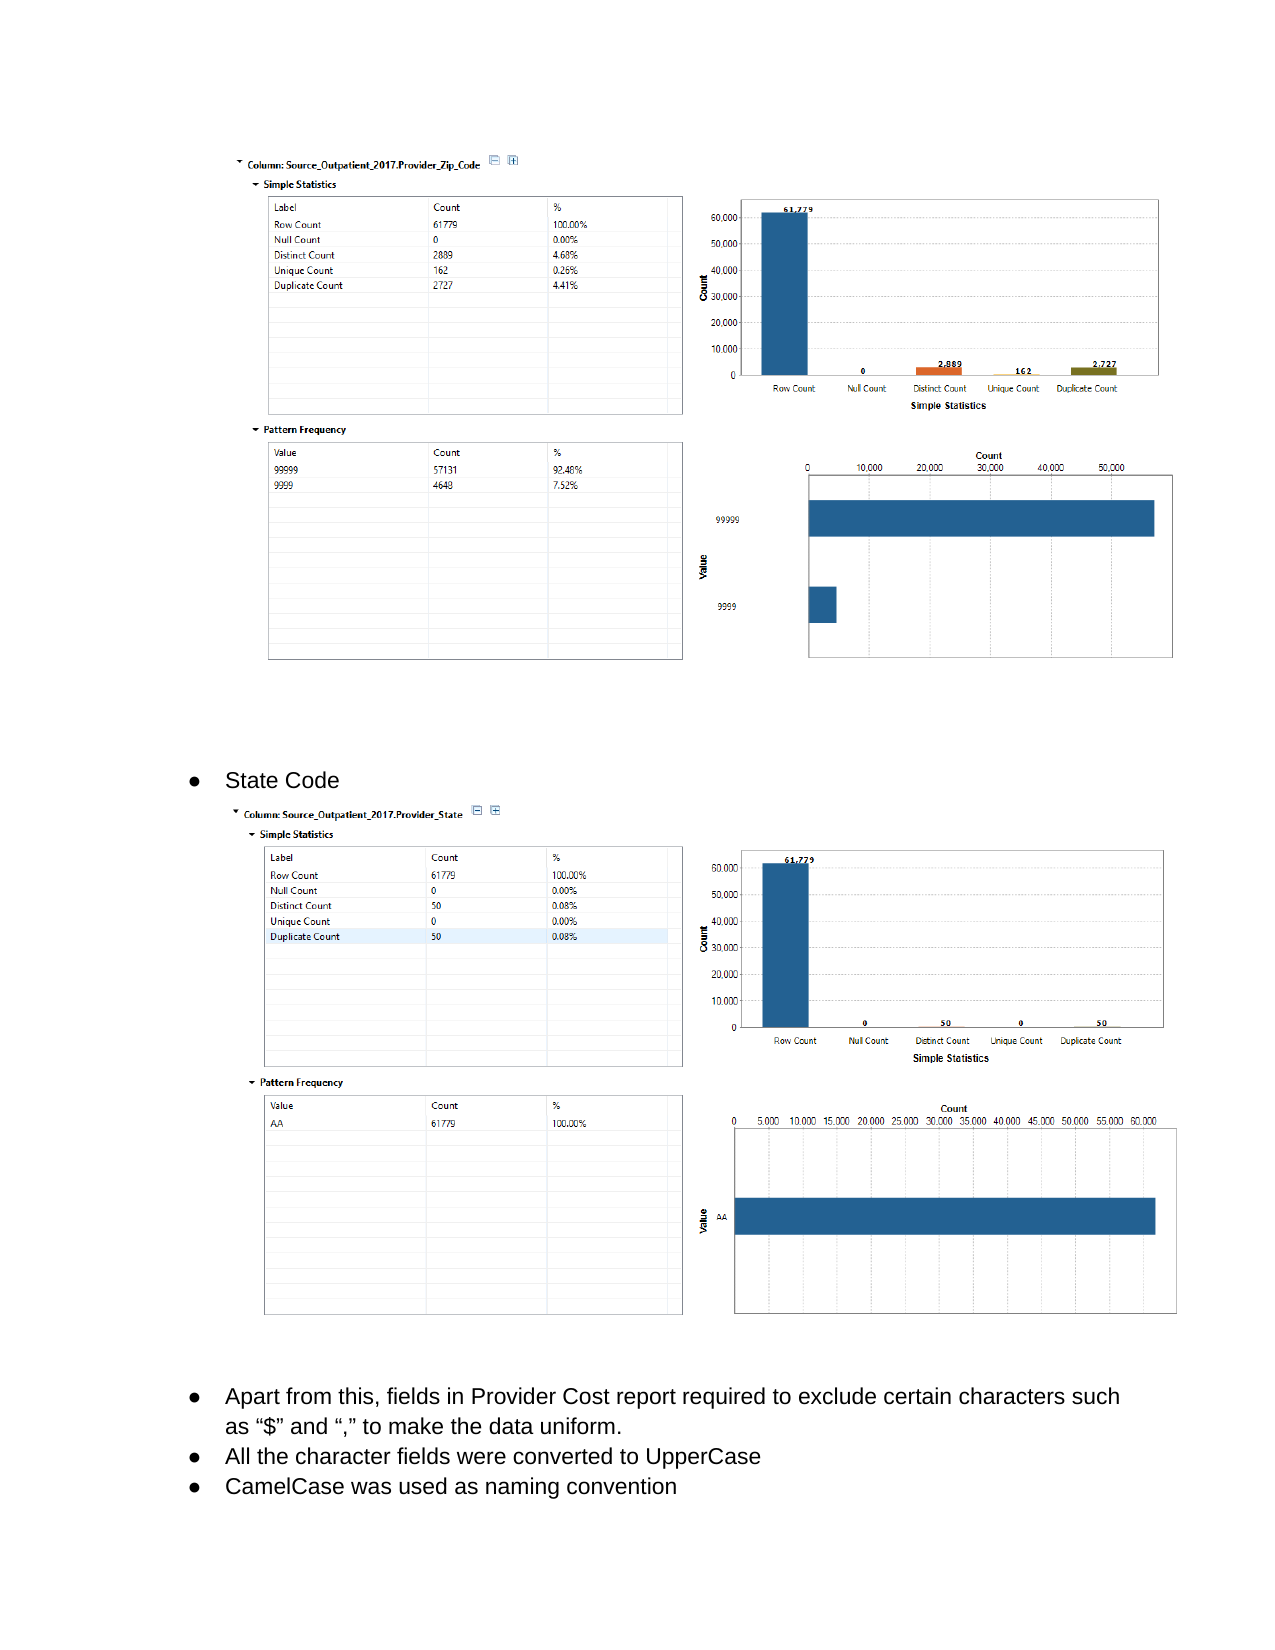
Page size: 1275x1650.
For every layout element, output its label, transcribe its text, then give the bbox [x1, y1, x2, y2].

picture [225, 797, 1200, 1319]
list CamelCase was used as naming convention [187, 1473, 1125, 1500]
list All the character fields were converted to UpperCase [187, 1443, 1125, 1469]
picture [225, 150, 1200, 673]
list State Code [187, 767, 1125, 794]
list Apart from this, fields in Provider Cost report required to exclude certain characters such as “$” and “,” to make the data uniform. [187, 1383, 1125, 1439]
